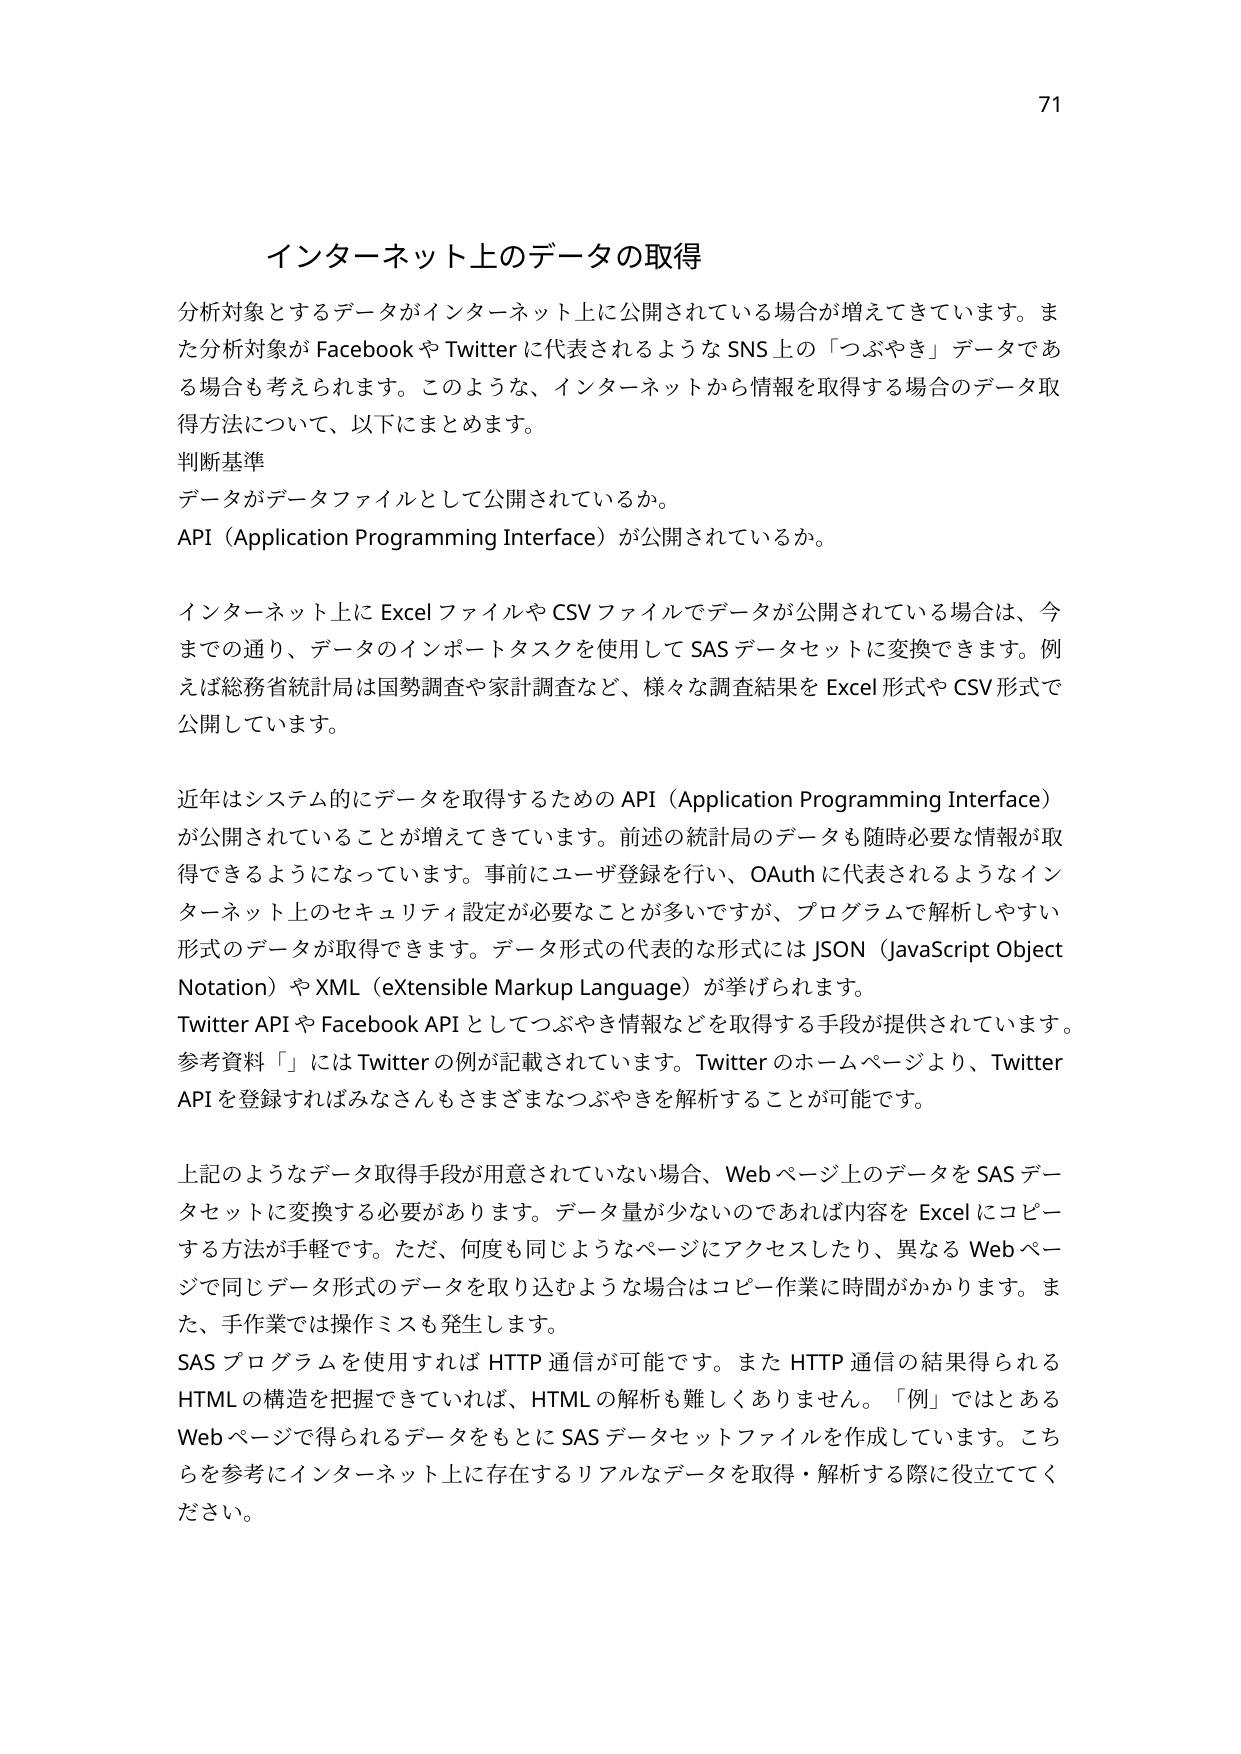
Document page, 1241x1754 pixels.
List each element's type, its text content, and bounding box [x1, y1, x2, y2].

text インターネット上にExcelファイルやCSVファイルでデータが公開されている場合は、今までの通り、データのインポートタスクを使用してSASデータセットに変換できます。例えば総務省統計局は国勢調査や家計調査など、様々な調査結果をExcel形式やCSV形式で公開しています。 [177, 592, 1063, 742]
text 近年はシステム的にデータを取得するためのAPI（Application Programming Interface）が公開されていることが増えてきています。前述の統計局のデータも随時必要な情報が取得できるようになっています。事前にユーザ登録を行い、OAuthに代表されるようなインターネット上のセキュリティ設定が必要なことが多いですが、プログラムで解析しやすい形式のデータが取得できます。データ形式の代表的な形式にはJSON（JavaScript Object Notation）やXML（eXtensible Markup Language）が挙げられます。 [177, 779, 1063, 1004]
text API（Application Programming Interface）が公開されているか。 [177, 517, 1063, 554]
text SASプログラムを使用すればHTTP通信が可能です。またHTTP通信の結果得られるHTMLの構造を把握できていれば、HTMLの解析も難しくありません。「例」ではとあるWebページで得られるデータをもとにSASデータセットファイルを作成しています。こちらを参考にインターネット上に存在するリアルなデータを取得・解析する際に役立ててください。 [177, 1342, 1063, 1529]
text データがデータファイルとして公開されているか。 [177, 479, 1063, 517]
text 上記のようなデータ取得手段が用意されていない場合、Webページ上のデータをSASデータセットに変換する必要があります。データ量が少ないのであれば内容をExcelにコピーする方法が手軽です。ただ、何度も同じようなページにアクセスしたり、異なるWebページで同じデータ形式のデータを取り込むような場合はコピー作業に時間がかかります。また、手作業では操作ミスも発生します。 [177, 1154, 1063, 1342]
subtitle インターネット上のデータの取得 [265, 217, 1063, 292]
text 判断基準 [177, 442, 1063, 479]
text 分析対象とするデータがインターネット上に公開されている場合が増えてきています。また分析対象がFacebookやTwitterに代表されるようなSNS上の「つぶやき」データである場合も考えられます。このような、インターネットから情報を取得する場合のデータ取得方法について、以下にまとめます。 [177, 292, 1063, 442]
text Twitter APIやFacebook APIとしてつぶやき情報などを取得する手段が提供されています。参考資料「」にはTwitterの例が記載されています。Twitterのホームページより、Twitter APIを登録すればみなさんもさまざまなつぶやきを解析することが可能です。 [177, 1004, 1063, 1117]
